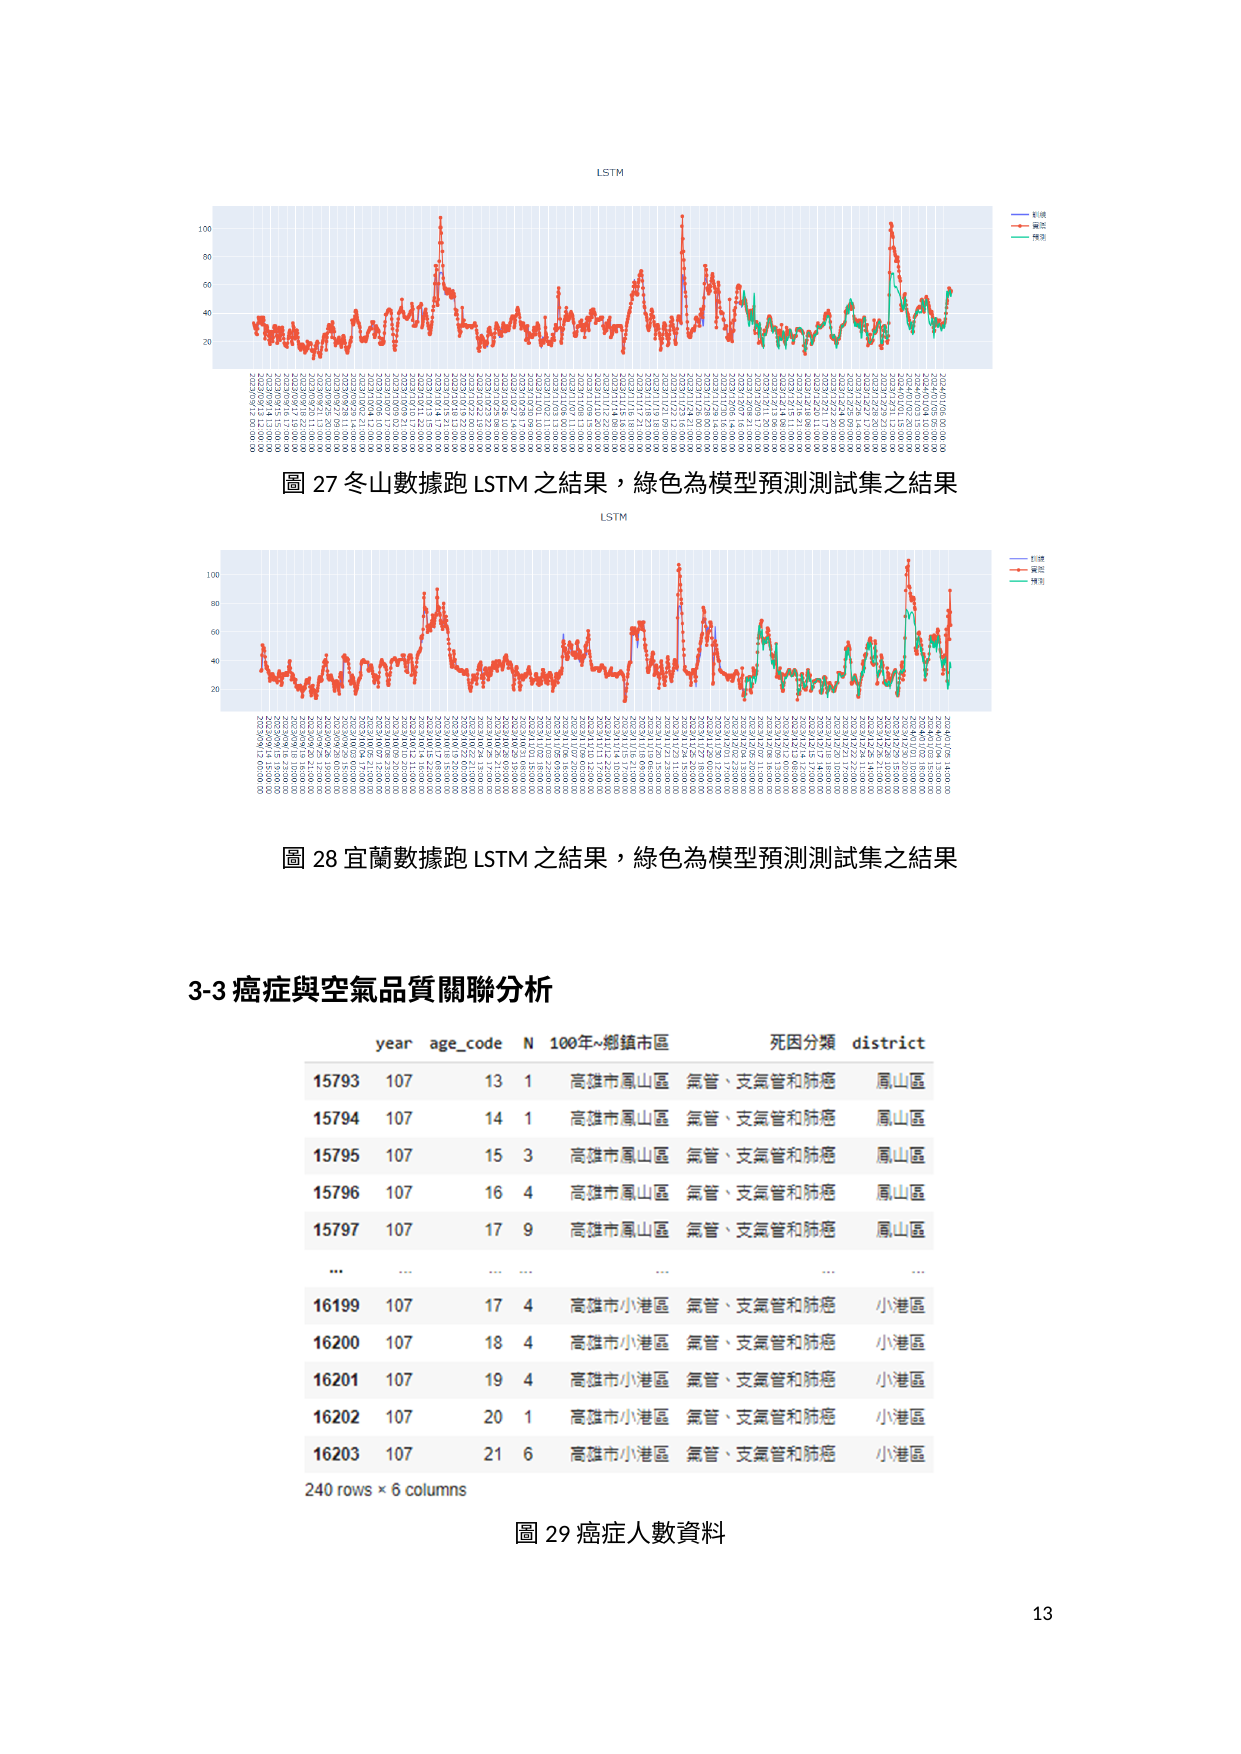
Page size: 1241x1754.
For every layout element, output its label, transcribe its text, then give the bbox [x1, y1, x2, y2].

picture [187, 162, 1053, 458]
picture [294, 1025, 946, 1507]
text 圖 28 宜蘭數據跑LSTM之結果，綠色為模型預測測試集之結果 [187, 837, 1053, 875]
text 圖 29 癌症人數資料 [187, 1512, 1053, 1550]
text 3-3 癌症與空氣品質關聯分析 [187, 950, 1053, 1025]
text 圖 27 冬山數據跑LSTM之結果，綠色為模型預測測試集之結果 [187, 462, 1053, 500]
picture [187, 500, 1053, 804]
